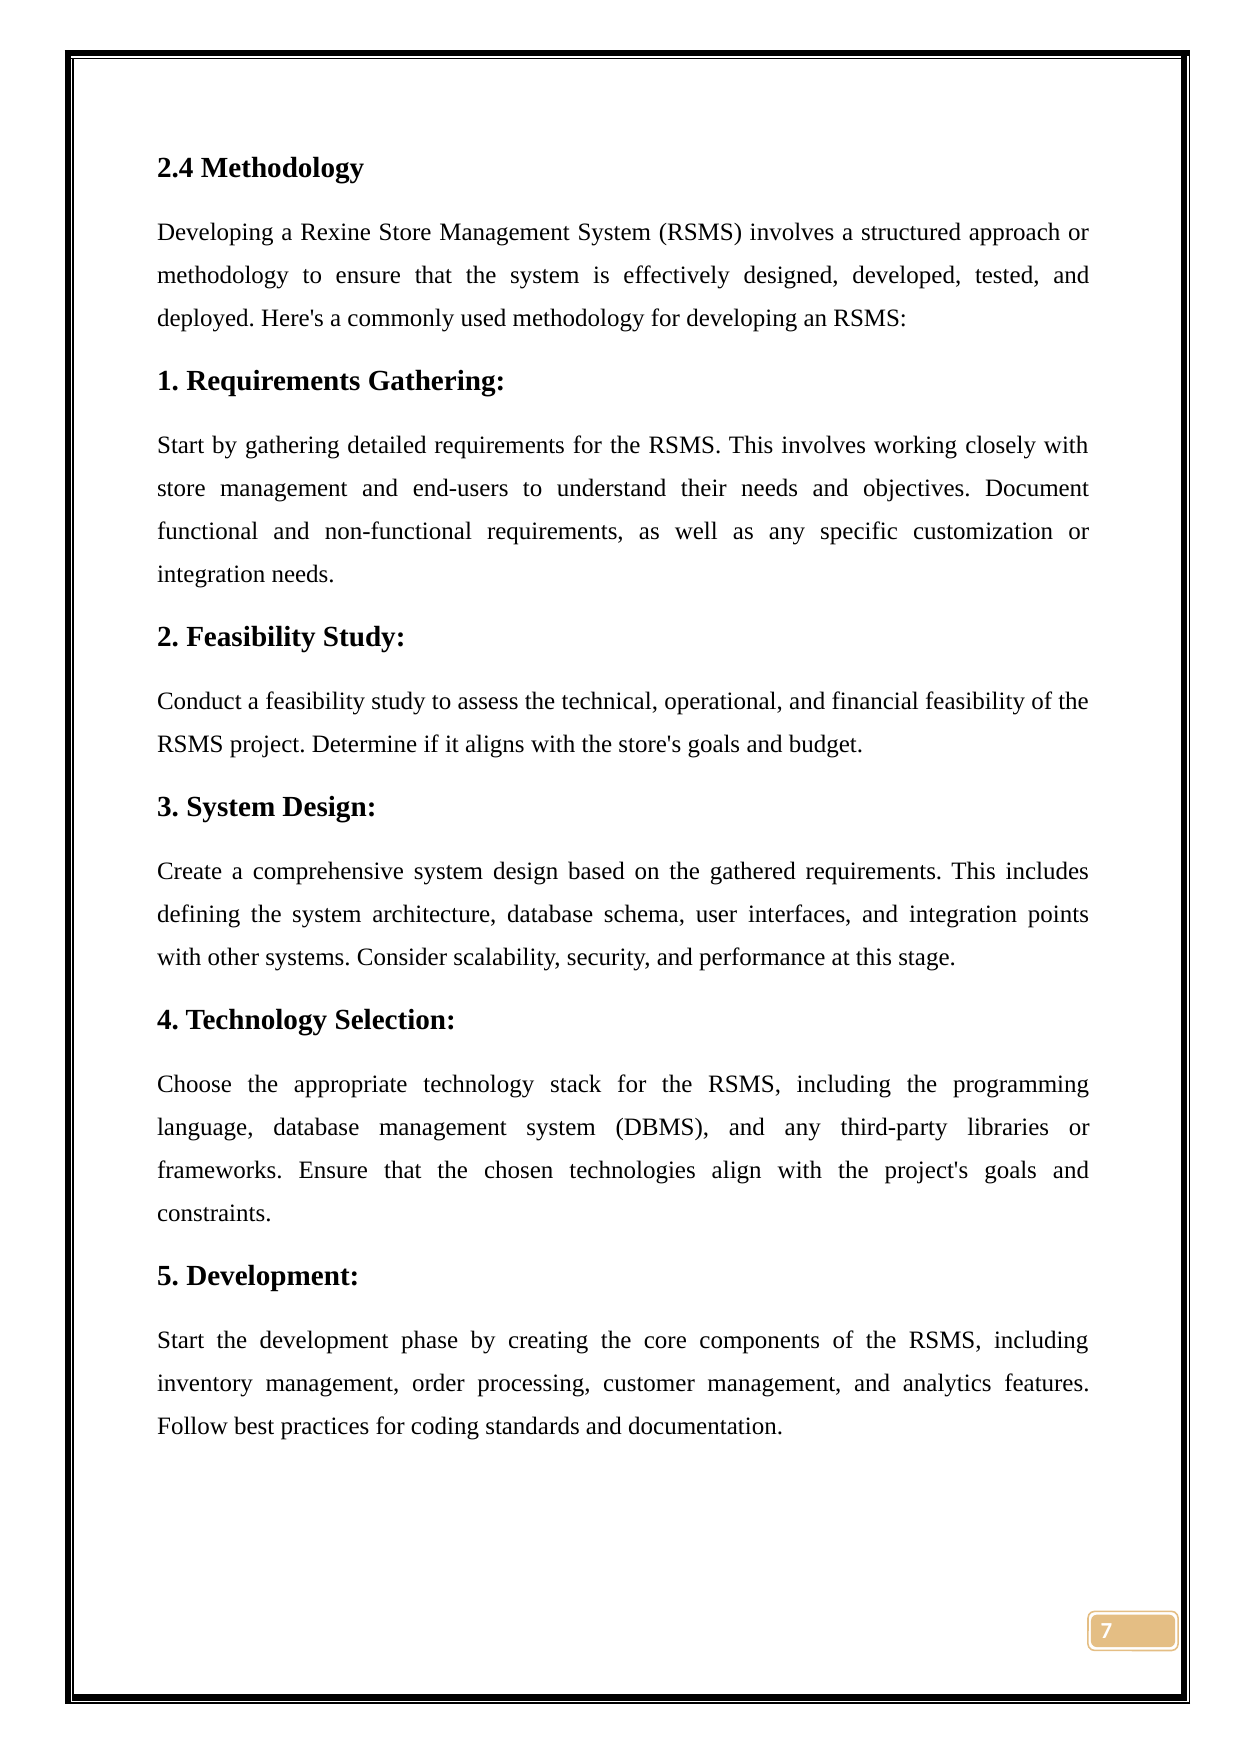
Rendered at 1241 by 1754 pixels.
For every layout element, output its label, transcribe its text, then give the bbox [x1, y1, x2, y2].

text Developing a Rexine Store Management System (RSMS) involves a structured approach or methodology to ensure that the system is effectively designed, developed, tested, and deployed. Here's a commonly used methodology for developing an RSMS: [157, 217, 1090, 332]
text Start the development phase by creating the core components of the RSMS, including inventory management, order processing, customer management, and analytics features. Follow best practices for coding standards and documentation. [157, 1325, 1090, 1440]
text Choose the appropriate technology stack for the RSMS, including the programming language, database management system (DBMS), and any third-party libraries or frameworks. Ensure that the chosen technologies align with the project's goals and constraints. [157, 1069, 1090, 1227]
text Create a comprehensive system design based on the gathered requirements. This includes defining the system architecture, database schema, user interfaces, and integration points with other systems. Consider scalability, security, and performance at this stage. [157, 856, 1090, 971]
text 2. Feasibility Study: [157, 619, 1090, 653]
text 2.4 Methodology [157, 150, 1090, 183]
text 5. Development: [157, 1258, 1090, 1292]
text Conduct a feasibility study to assess the technical, operational, and financial feasibility of the RSMS project. Determine if it aligns with the store's goals and budget. [157, 686, 1090, 758]
text 4. Technology Selection: [157, 1002, 1090, 1036]
text 3. System Design: [157, 789, 1090, 823]
text Start by gathering detailed requirements for the RSMS. This involves working closely with store management and end-users to understand their needs and objectives. Document functional and non-functional requirements, as well as any specific customization or integration needs. [157, 430, 1090, 588]
text 1. Requirements Gathering: [157, 363, 1090, 397]
